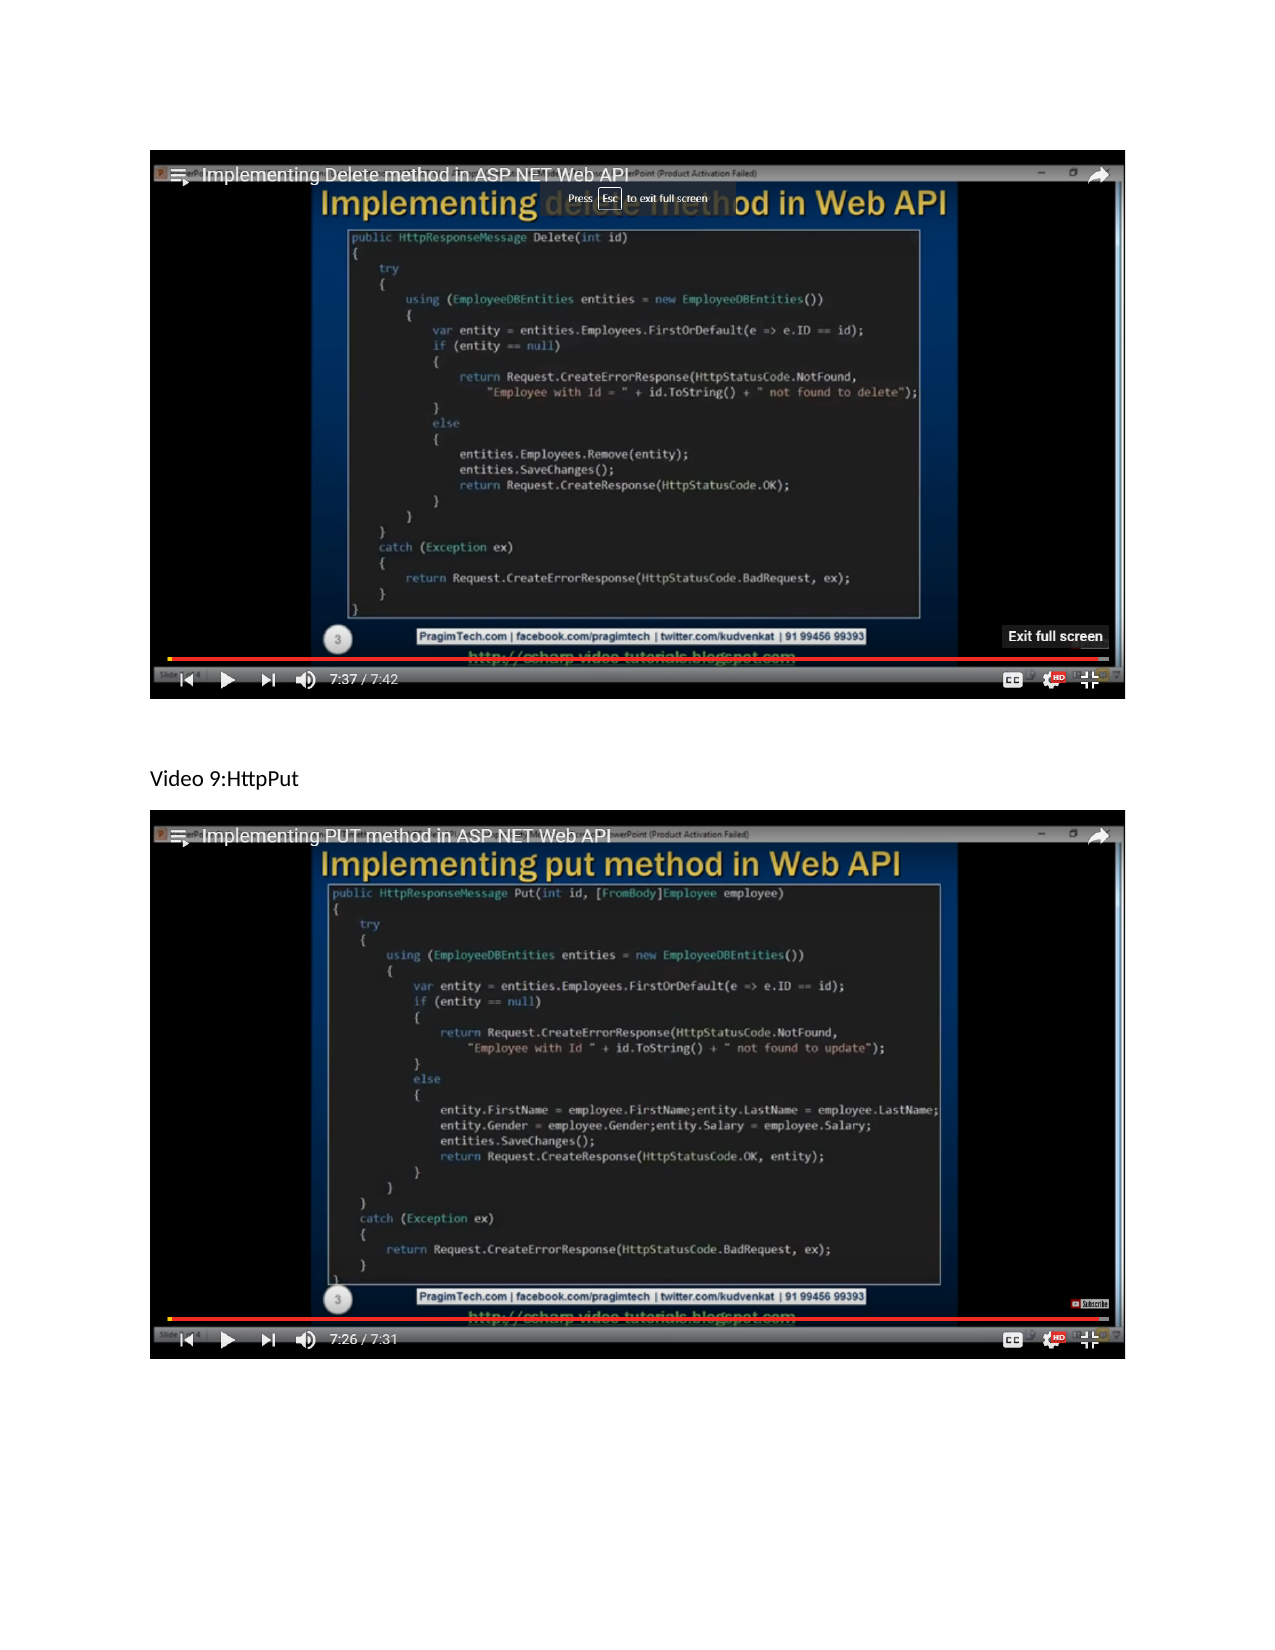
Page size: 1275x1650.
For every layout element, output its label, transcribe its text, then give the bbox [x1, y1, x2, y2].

picture [150, 150, 1125, 699]
text Video 9:HttpPut [150, 764, 1125, 792]
picture [150, 810, 1125, 1359]
